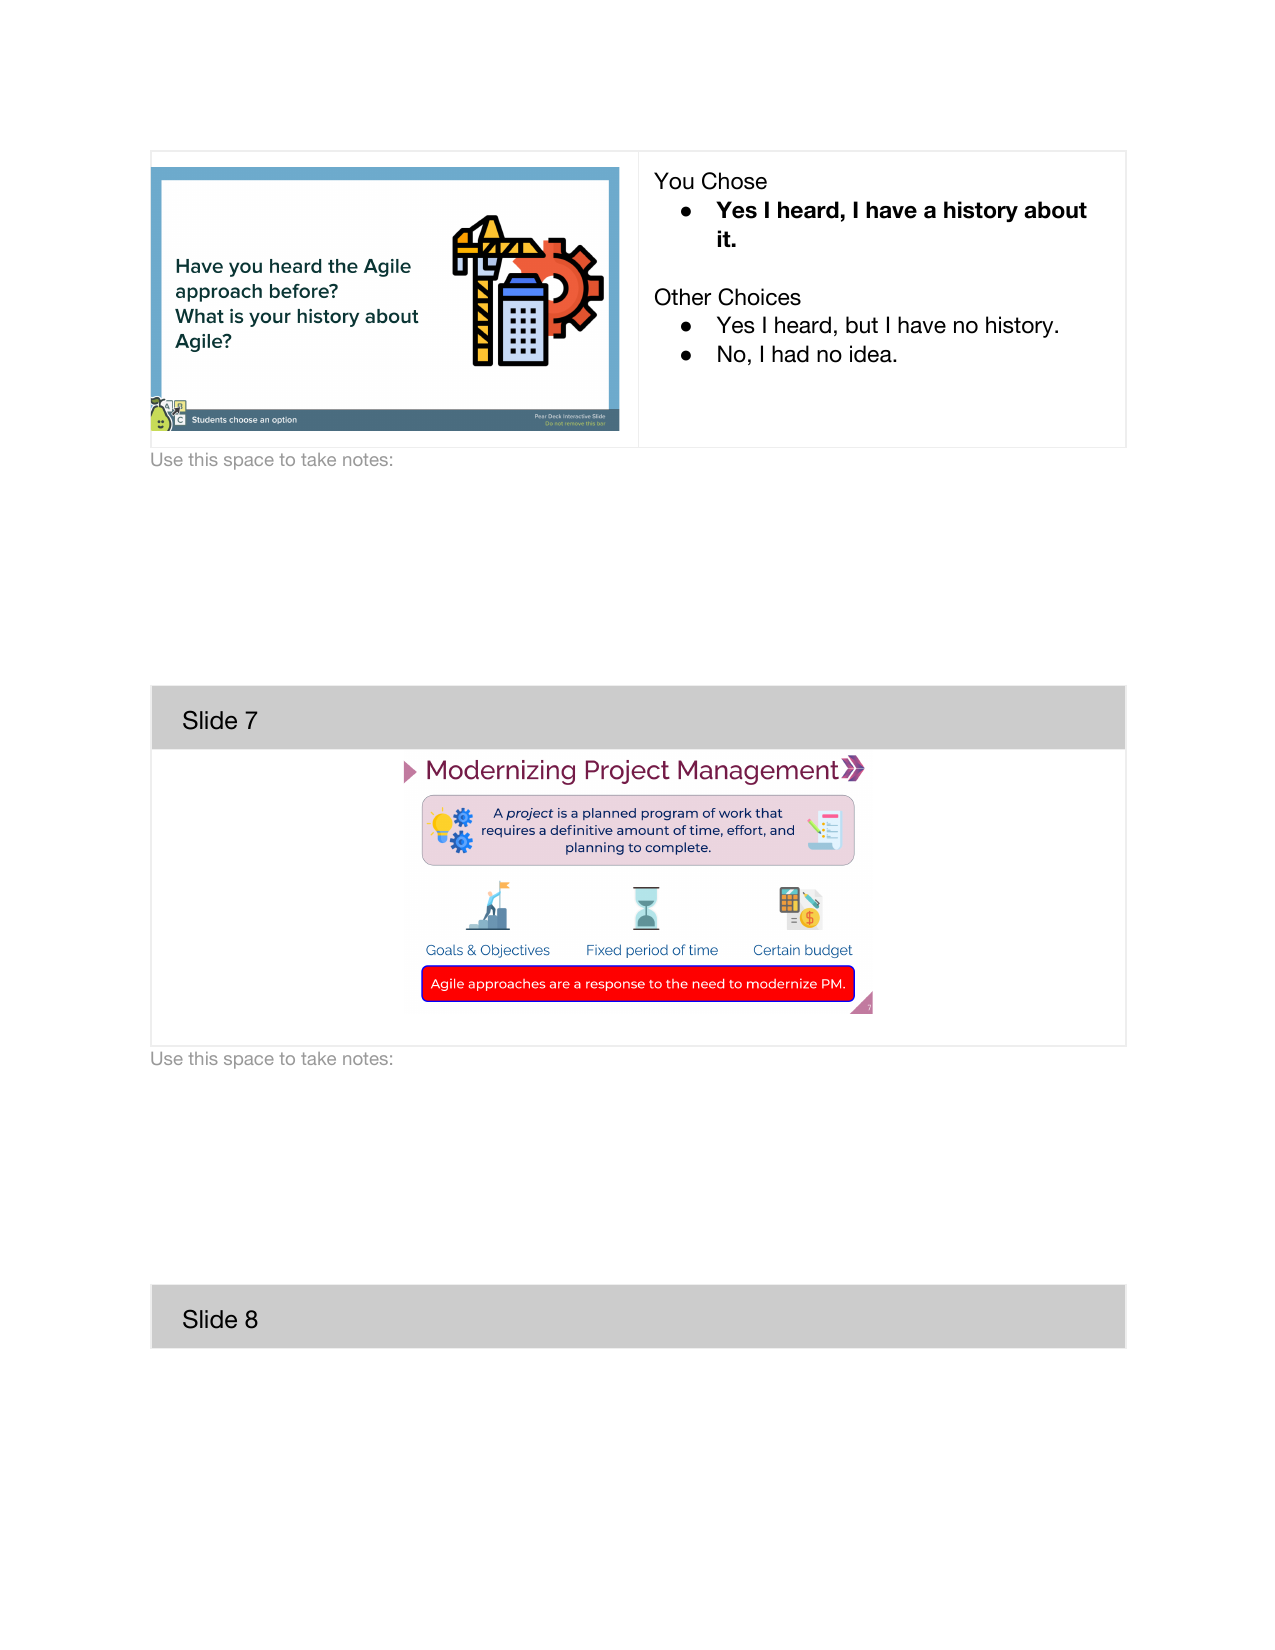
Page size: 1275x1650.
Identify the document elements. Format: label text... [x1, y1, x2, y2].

text Use this space to take notes: [150, 448, 1125, 472]
table_cell [152, 152, 638, 446]
text Use this space to take notes: [150, 1047, 1125, 1071]
table_cell [152, 750, 1125, 1045]
picture [150, 167, 620, 431]
picture [403, 750, 873, 1014]
table_header Slide 7 [152, 686, 1125, 749]
table_header Slide 8 [152, 1285, 1125, 1348]
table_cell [639, 152, 1125, 446]
